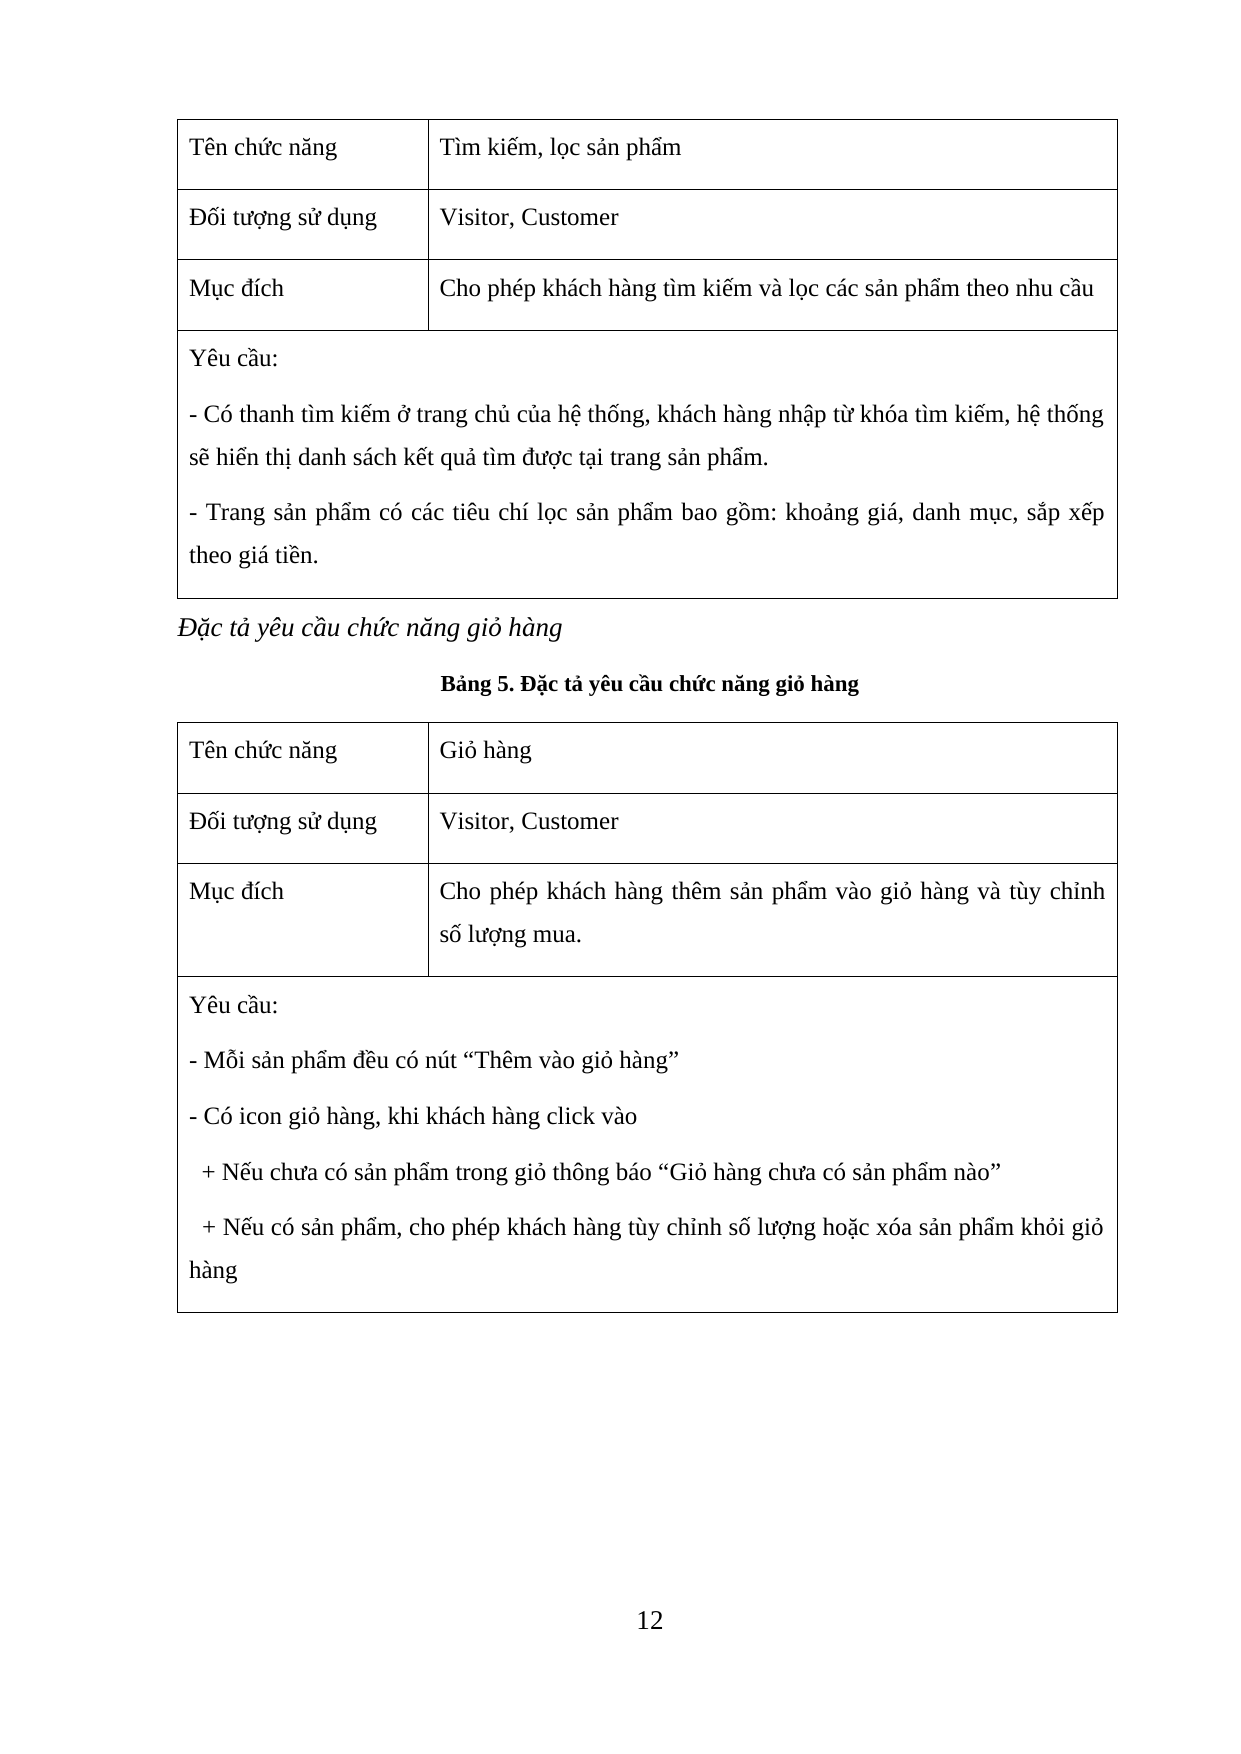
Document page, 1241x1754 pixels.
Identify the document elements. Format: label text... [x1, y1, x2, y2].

table_cell Mục đích [178, 864, 428, 976]
table_cell Mục đích [178, 260, 428, 329]
table_cell Cho phép khách hàng tìm kiếm và lọc các sản phẩm theo nhu cầu [429, 260, 1117, 329]
table_header Tên chức năng [178, 723, 428, 792]
table_header Giỏ hàng [429, 723, 1117, 792]
table_cell Visitor, Customer [429, 190, 1117, 259]
table_cell Visitor, Customer [429, 794, 1117, 863]
table_cell Đối tượng sử dụng [178, 794, 428, 863]
subtitle Đặc tả yêu cầu chức năng giỏ hàng [177, 611, 1122, 642]
table_cell Cho phép khách hàng thêm sản phẩm vào giỏ hàng và tùy chỉnh số lượng mua. [429, 864, 1117, 976]
table_cell Yêu cầu: - Có thanh tìm kiếm ở trang chủ của hệ thống, khách hàng nhập từ khóa tìm kiếm, hệ thống sẽ hiển thị danh sách kết quả tìm được tại trang sản phẩm. - Trang sản phẩm có các tiêu chí lọc sản phẩm bao gồm: khoảng giá, danh mục, sắp xếp theo giá tiền. [178, 331, 1117, 597]
table_header Tên chức năng [178, 120, 428, 189]
table_cell Yêu cầu: - Mỗi sản phẩm đều có nút “Thêm vào giỏ hàng” - Có icon giỏ hàng, khi khách hàng click vào + Nếu chưa có sản phẩm trong giỏ thông báo “Giỏ hàng chưa có sản phẩm nào” + Nếu có sản phẩm, cho phép khách hàng tùy chỉnh số lượng hoặc xóa sản phẩm khỏi giỏ hàng [178, 977, 1117, 1312]
table_cell Đối tượng sử dụng [178, 190, 428, 259]
table_header Tìm kiếm, lọc sản phẩm [429, 120, 1117, 189]
